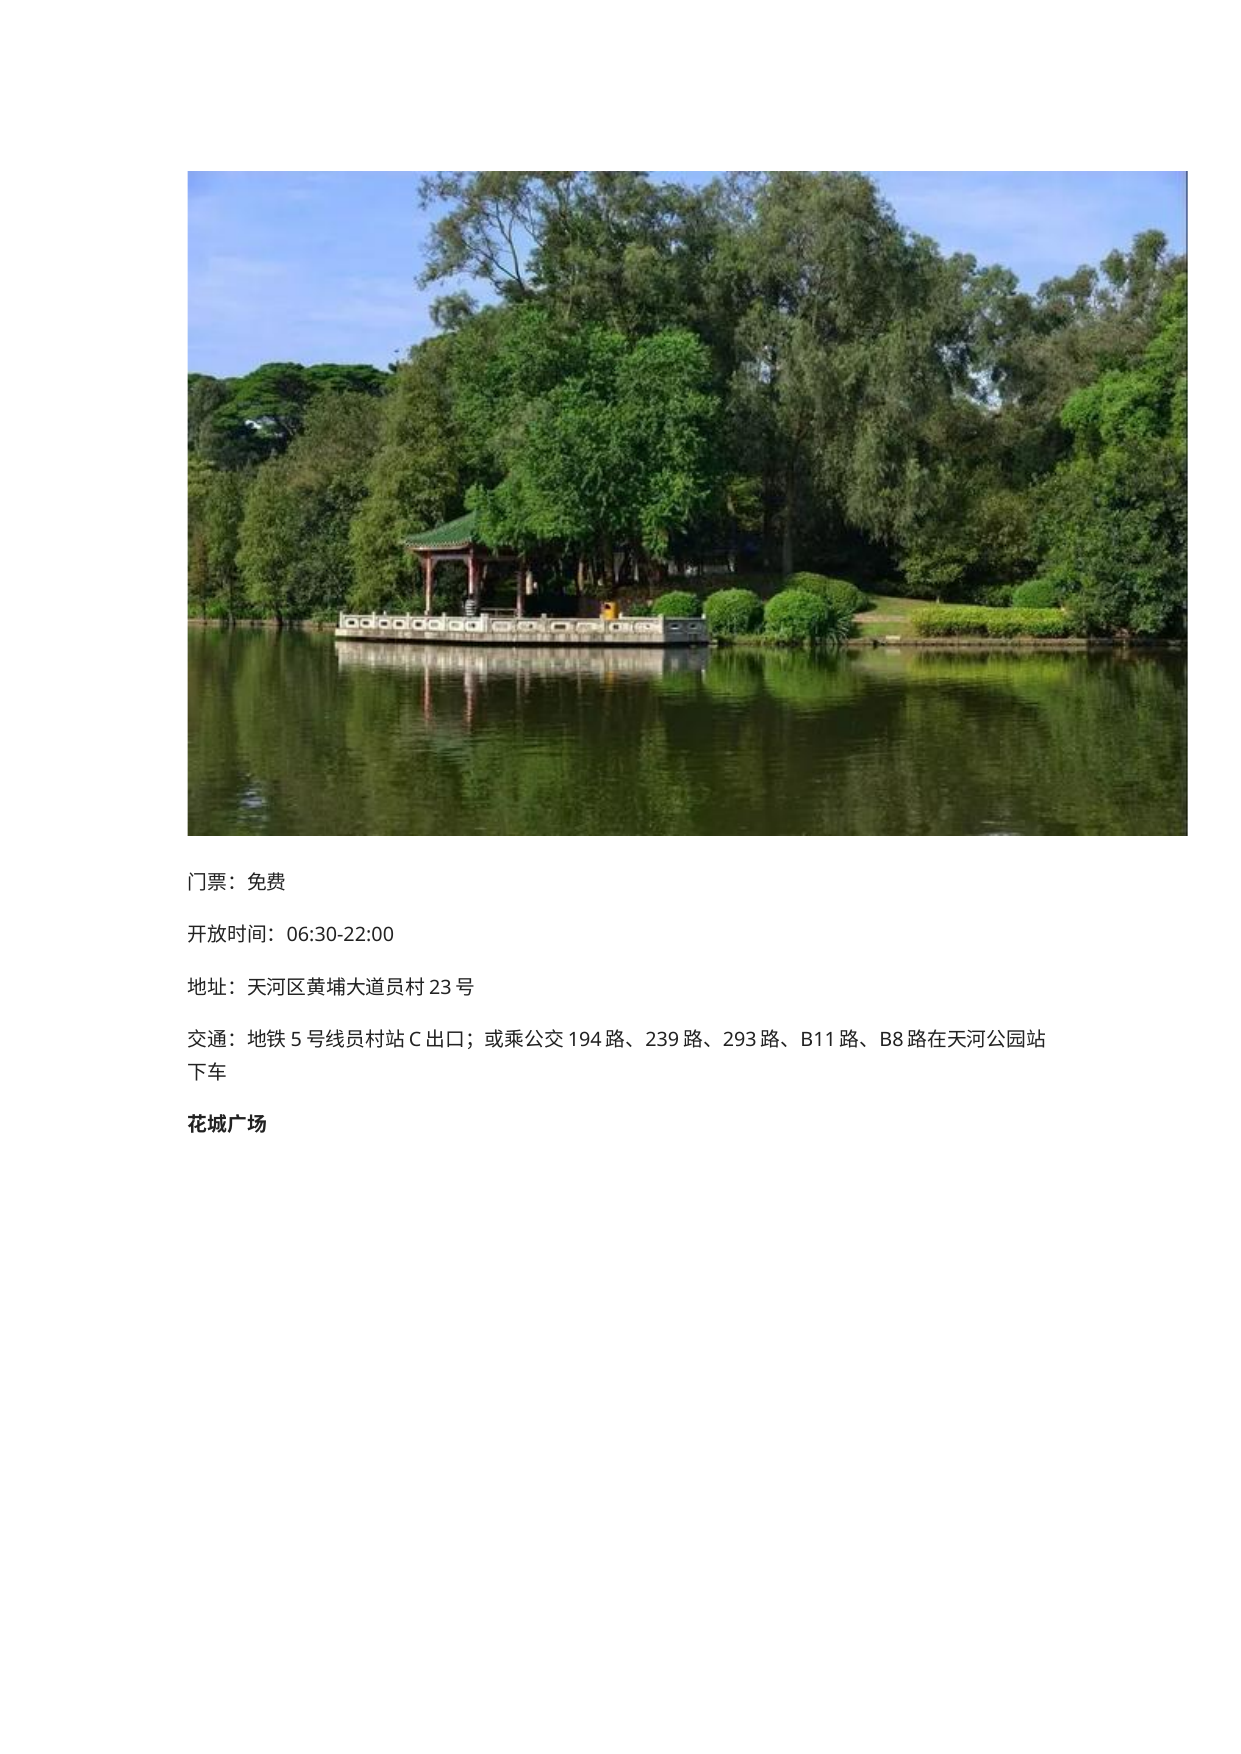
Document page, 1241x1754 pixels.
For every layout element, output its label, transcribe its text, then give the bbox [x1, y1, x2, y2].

text 门票：免费 [187, 864, 1053, 897]
text 花城广场 [187, 1107, 1053, 1139]
picture [187, 171, 1188, 836]
text 交通：地铁5号线员村站C出口；或乘公交194路、239路、293路、B11路、B8路在天河公园站下车 [187, 1022, 1053, 1087]
text 开放时间：06:30-22:00 [187, 917, 1053, 949]
text 地址：天河区黄埔大道员村23号 [187, 969, 1053, 1002]
